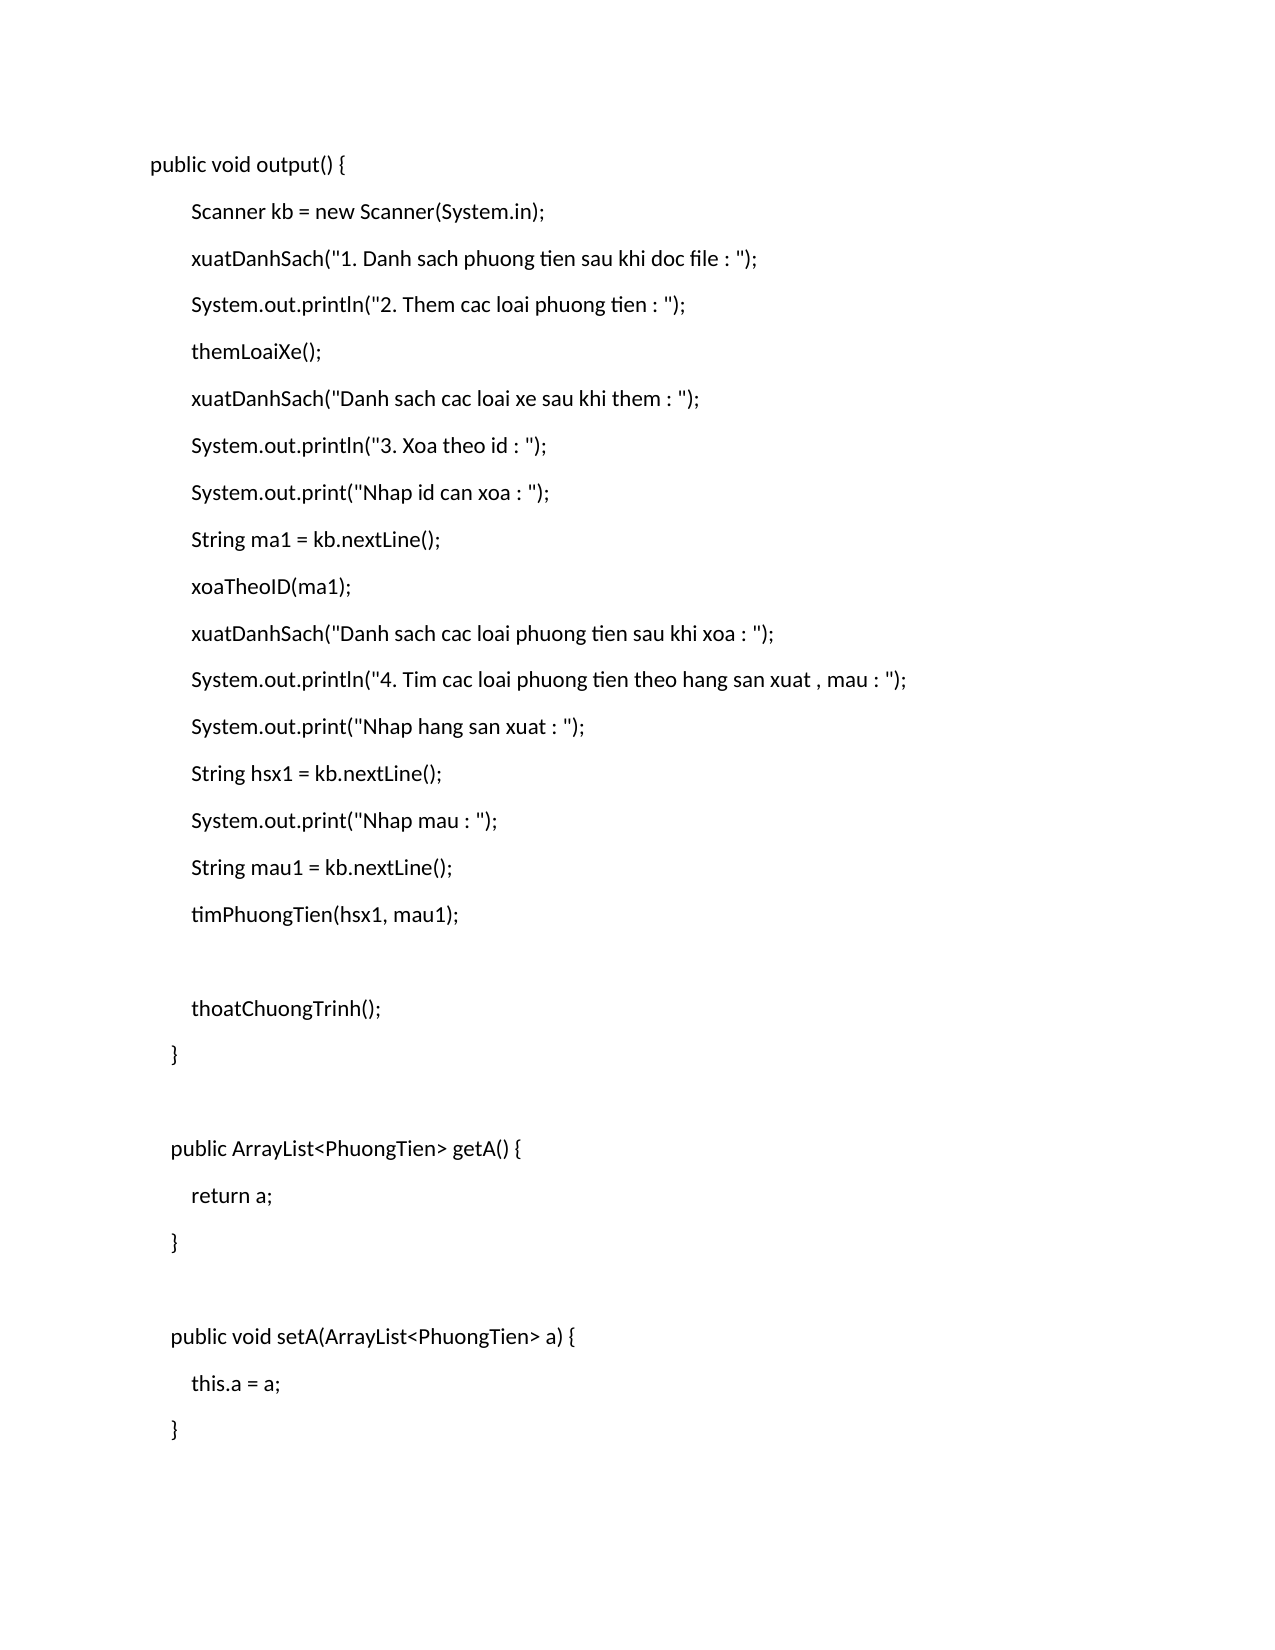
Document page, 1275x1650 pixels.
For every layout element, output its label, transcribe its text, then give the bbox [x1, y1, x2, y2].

text } [150, 1041, 1125, 1069]
text xuatDanhSach("Danh sach cac loai phuong tien sau khi xoa : "); [150, 619, 1125, 647]
text return a; [150, 1181, 1125, 1209]
text System.out.println("2. Them cac loai phuong tien : "); [150, 291, 1125, 319]
text timPhuongTien(hsx1, mau1); [150, 900, 1125, 928]
text Scanner kb = new Scanner(System.in); [150, 197, 1125, 225]
text System.out.print("Nhap hang san xuat : "); [150, 712, 1125, 741]
text System.out.print("Nhap mau : "); [150, 806, 1125, 834]
text this.a = a; [150, 1369, 1125, 1397]
text public void setA(ArrayList<PhuongTien> a) { [150, 1322, 1125, 1350]
text xuatDanhSach("1. Danh sach phuong tien sau khi doc file : "); [150, 244, 1125, 272]
text String hsx1 = kb.nextLine(); [150, 759, 1125, 787]
text themLoaiXe(); [150, 337, 1125, 366]
text System.out.print("Nhap id can xoa : "); [150, 478, 1125, 506]
text xuatDanhSach("Danh sach cac loai xe sau khi them : "); [150, 384, 1125, 412]
text xoaTheoID(ma1); [150, 572, 1125, 600]
text String mau1 = kb.nextLine(); [150, 853, 1125, 881]
text System.out.println("4. Tim cac loai phuong tien theo hang san xuat , mau : "); [150, 666, 1125, 694]
text System.out.println("3. Xoa theo id : "); [150, 431, 1125, 459]
text } [150, 1228, 1125, 1256]
text public void output() { [150, 150, 1125, 178]
text } [150, 1416, 1125, 1444]
text public ArrayList<PhuongTien> getA() { [150, 1134, 1125, 1162]
text thoatChuongTrinh(); [150, 994, 1125, 1022]
text String ma1 = kb.nextLine(); [150, 525, 1125, 553]
